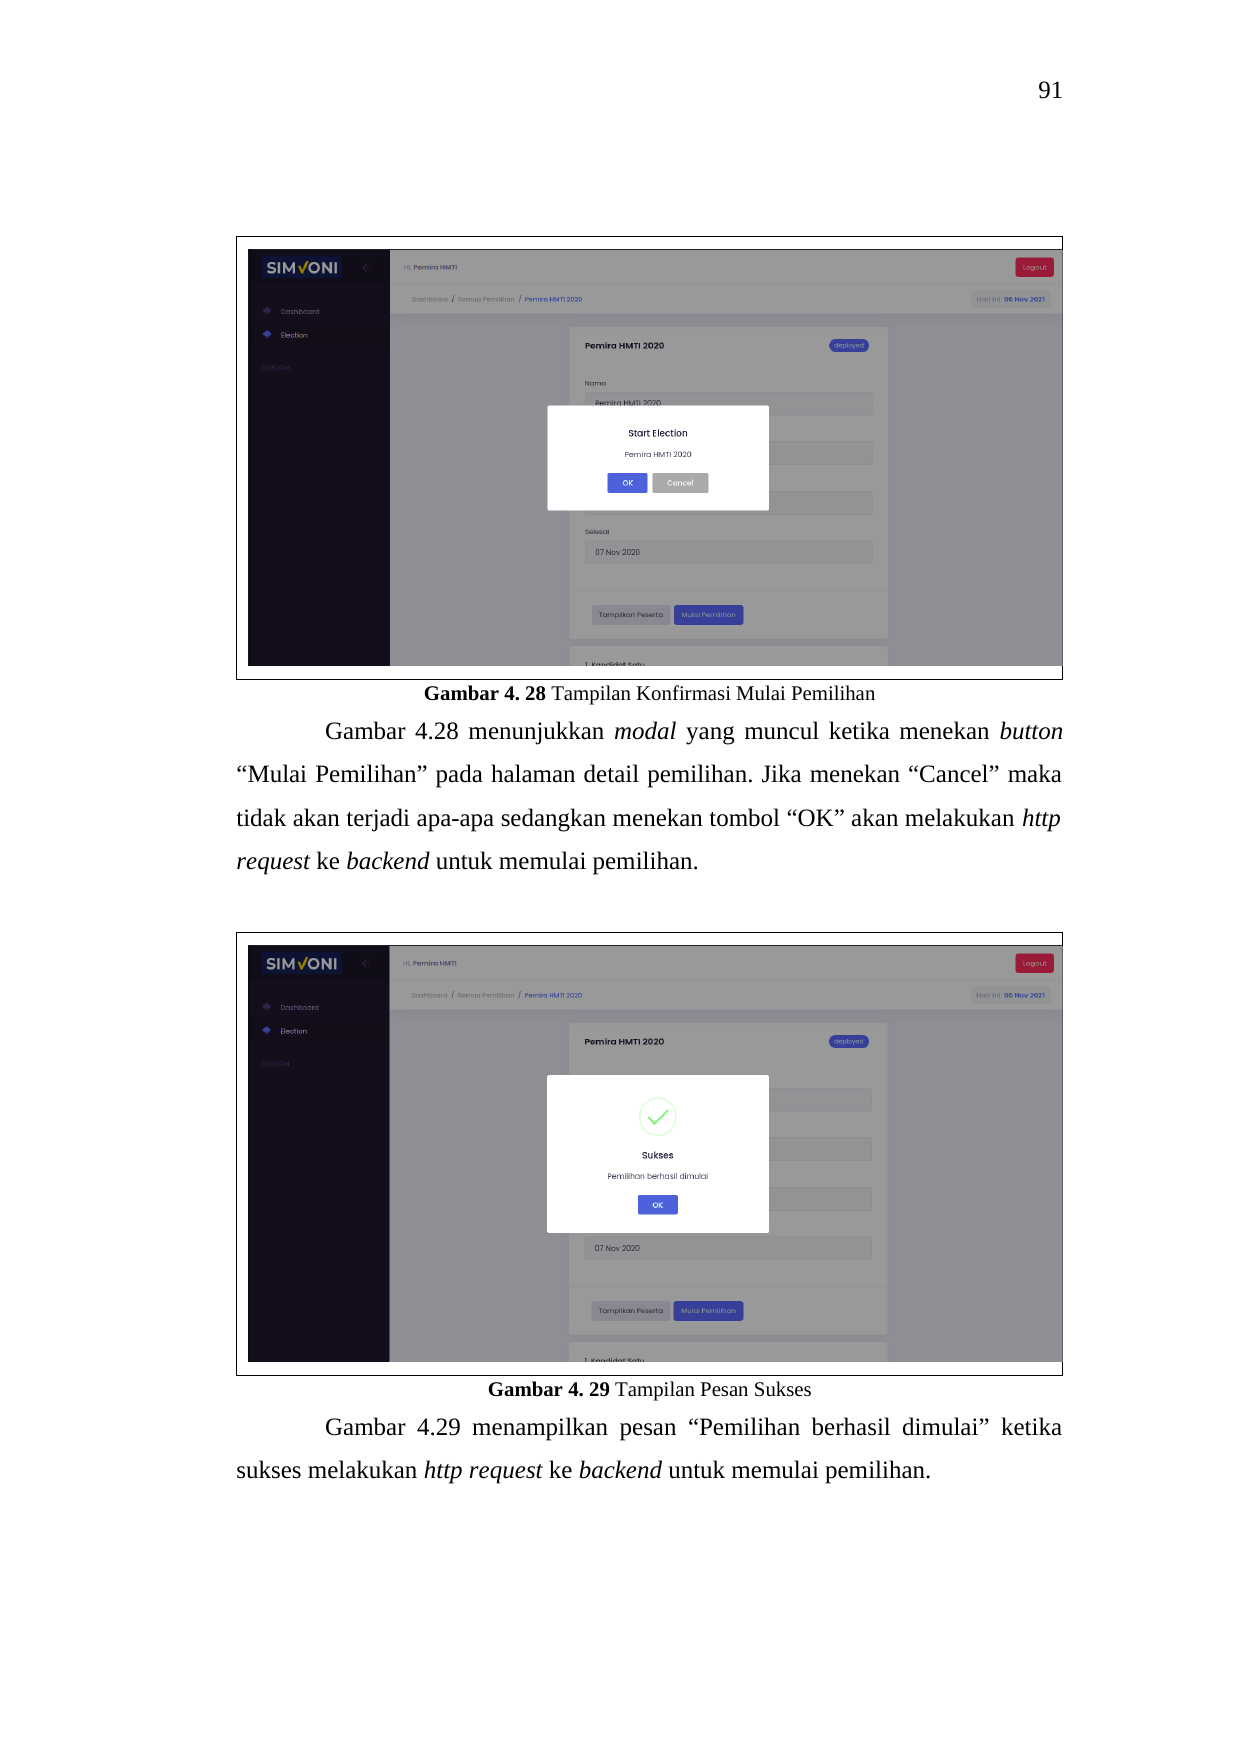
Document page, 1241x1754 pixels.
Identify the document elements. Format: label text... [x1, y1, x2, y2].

text Gambar 4.29 menampilkan pesan “Pemilihan berhasil dimulai” ketika sukses melakukan http request ke backend untuk memulai pemilihan. [236, 1412, 1063, 1484]
table_header [237, 933, 1062, 1375]
text Gambar 4. 29 Tampilan Pesan Sukses [236, 1376, 1063, 1401]
picture [248, 945, 1063, 1362]
text Gambar 4. 28 Tampilan Konfirmasi Mulai Pemilihan [236, 680, 1063, 704]
picture [248, 249, 1063, 666]
text Gambar 4.28 menunjukkan modal yang muncul ketika menekan button “Mulai Pemilihan” pada halaman detail pemilihan. Jika menekan “Cancel” maka tidak akan terjadi apa-apa sedangkan menekan tombol “OK” akan melakukan http request ke backend untuk memulai pemilihan. [236, 716, 1063, 874]
table_header [237, 237, 1062, 679]
